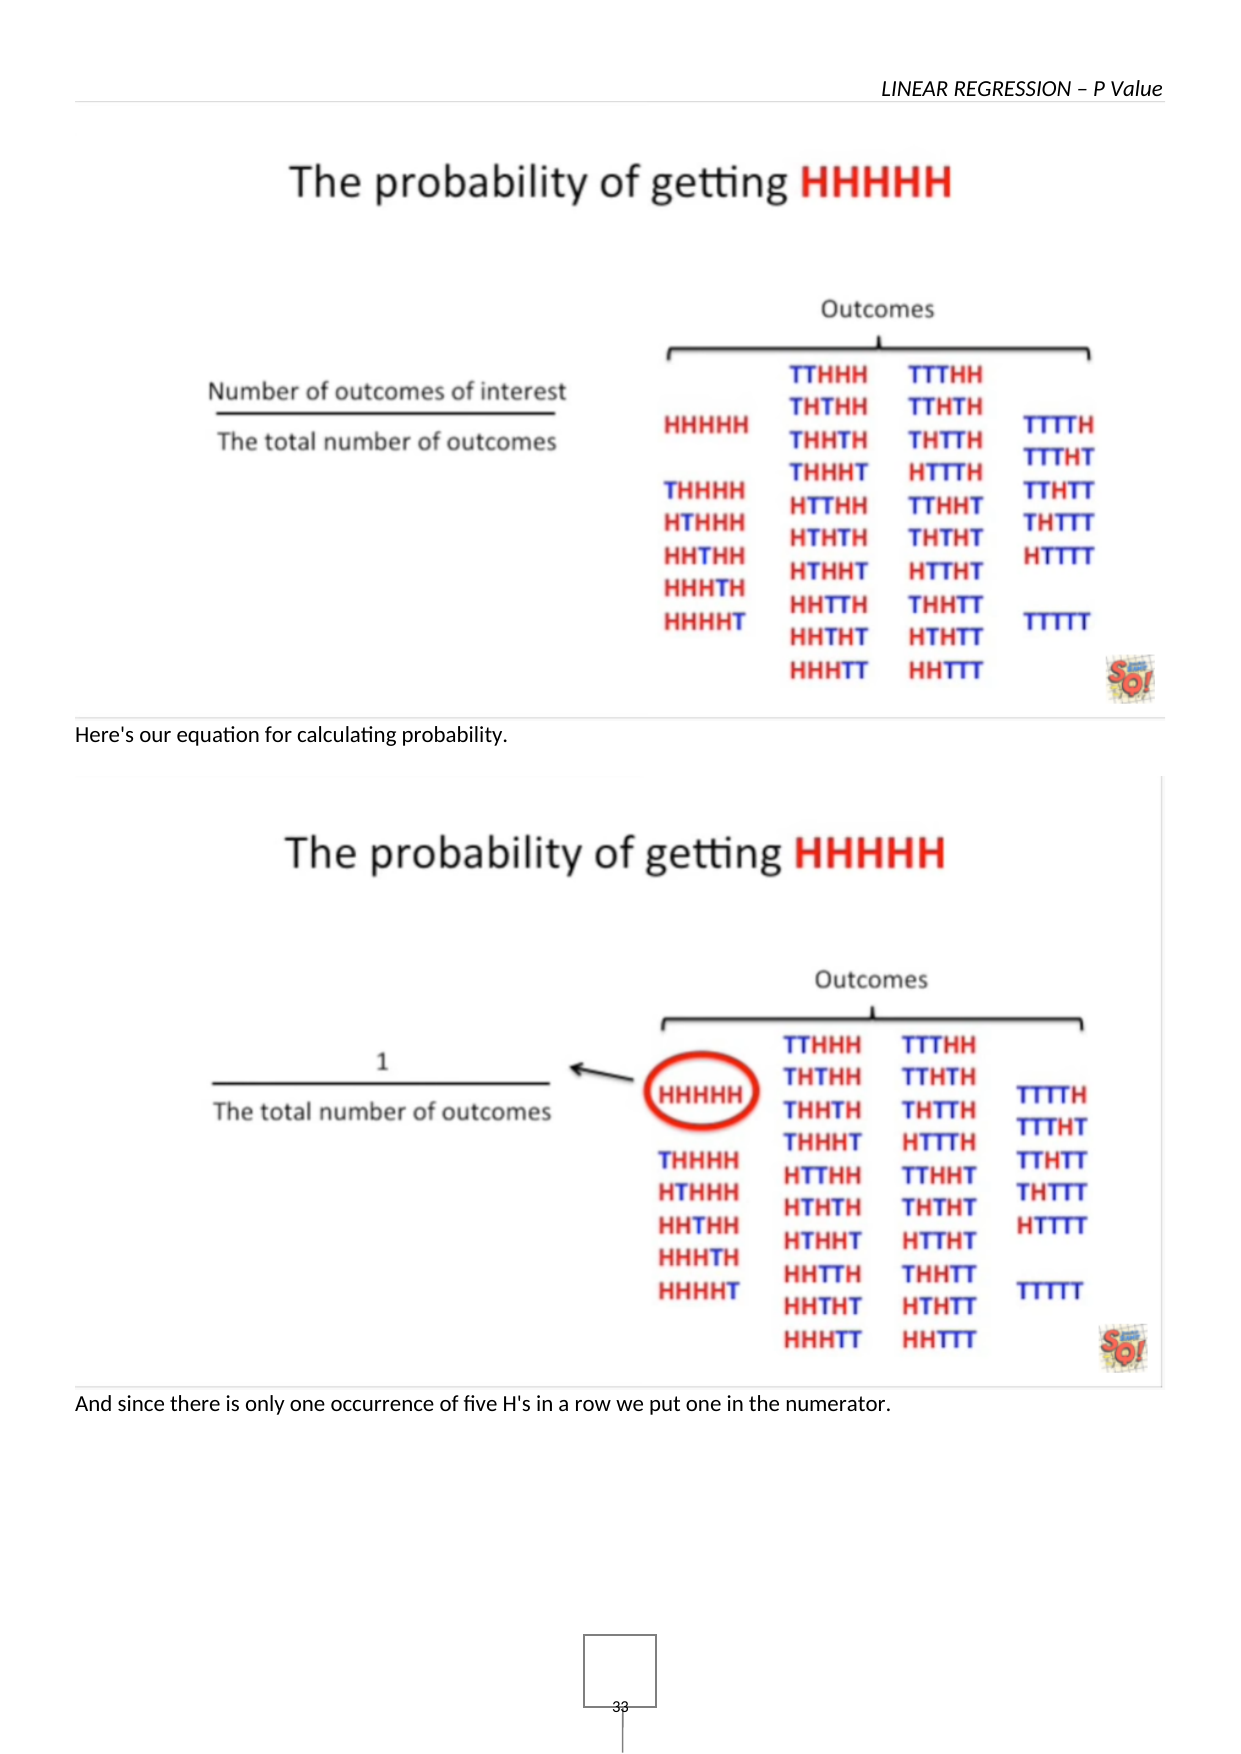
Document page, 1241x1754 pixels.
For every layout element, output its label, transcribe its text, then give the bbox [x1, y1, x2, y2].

picture [75, 101, 1166, 721]
picture [75, 776, 1166, 1390]
text And since there is only one occurrence of five H's in a row we put one in the numerator. [75, 1390, 1165, 1417]
text Here's our equation for calculating probability. [75, 721, 1165, 748]
